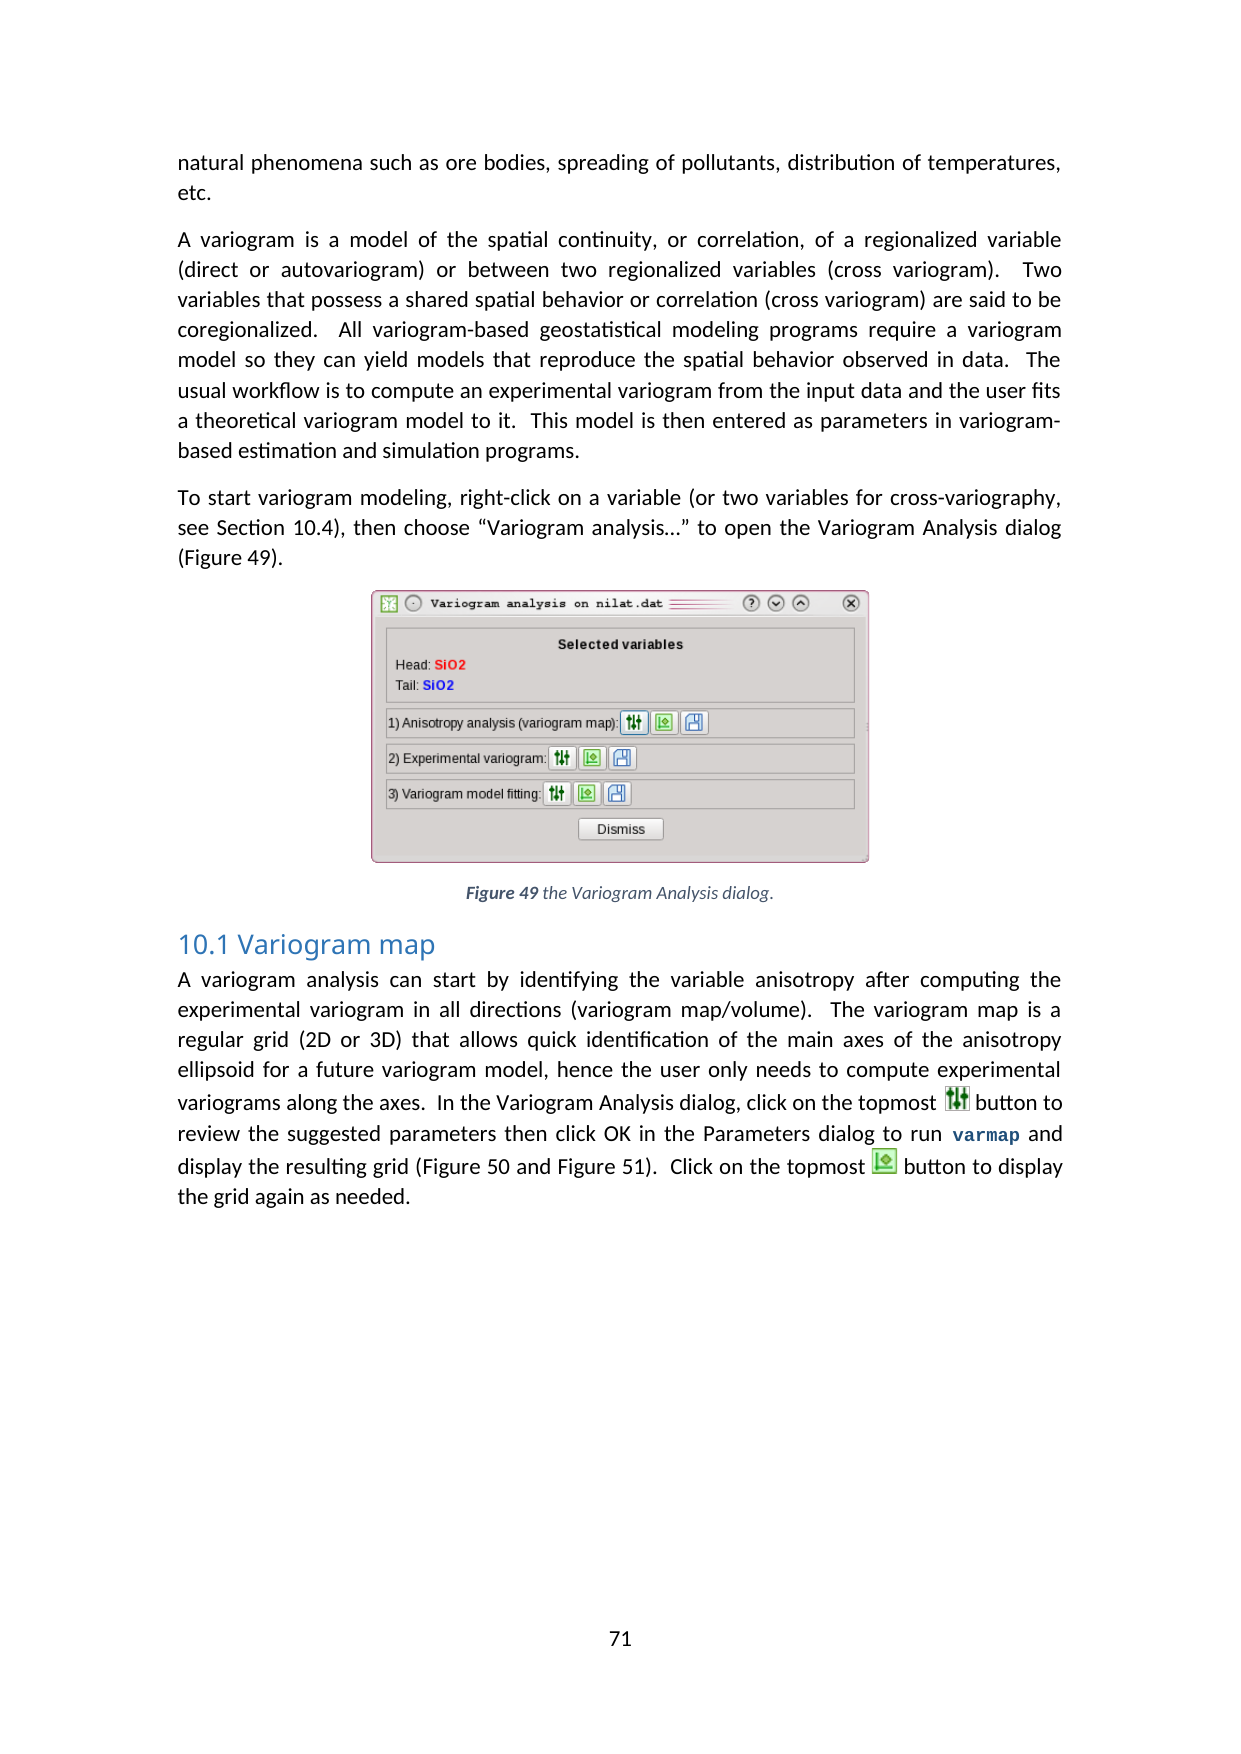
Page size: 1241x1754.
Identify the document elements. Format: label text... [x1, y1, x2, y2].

picture [371, 590, 870, 863]
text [177, 148, 1063, 206]
text To start variogram modeling, right-click on a variable (or two variables for cross-variography, see Section 10.4), then choose “Variogram analysis…” to open the Variogram Analysis dialog (Figure 49). [177, 483, 1063, 571]
text Figure 49 the Variogram Analysis dialog. [177, 881, 1063, 904]
text A variogram is a model of the spatial continuity, or correlation, of a regionalized variable (direct or autovariogram) or between two regionalized variables (cross variogram). Two variables that possess a shared spatial behavior or correlation (cross variogram) are said to be coregionalized. All variogram-based geostatistical modeling programs require a variogram model so they can yield models that reproduce the spatial behavior observed in data. The usual workflow is to compute an experimental variogram from the input data and the user fits a theoretical variogram model to it. This model is then entered as parameters in variogram-based estimation and simulation programs. [177, 225, 1063, 464]
subtitle Variogram map [177, 925, 1063, 962]
picture [871, 1148, 898, 1174]
picture [946, 1087, 969, 1110]
text A variogram analysis can start by identifying the variable anisotropy after computing the experimental variogram in all directions (variogram map/volume). The variogram map is a regular grid (2D or 3D) that allows quick identification of the main axes of the anisotropy ellipsoid for a future variogram model, hence the user only needs to compute experimental variograms along the axes. In the Variogram Analysis dialog, click on the topmost button to review the suggested parameters then click OK in the Parameters dialog to run varmap and display the resulting grid (Figure 50 and Figure 51). Click on the topmost button to display the grid again as needed. [177, 965, 1063, 1210]
